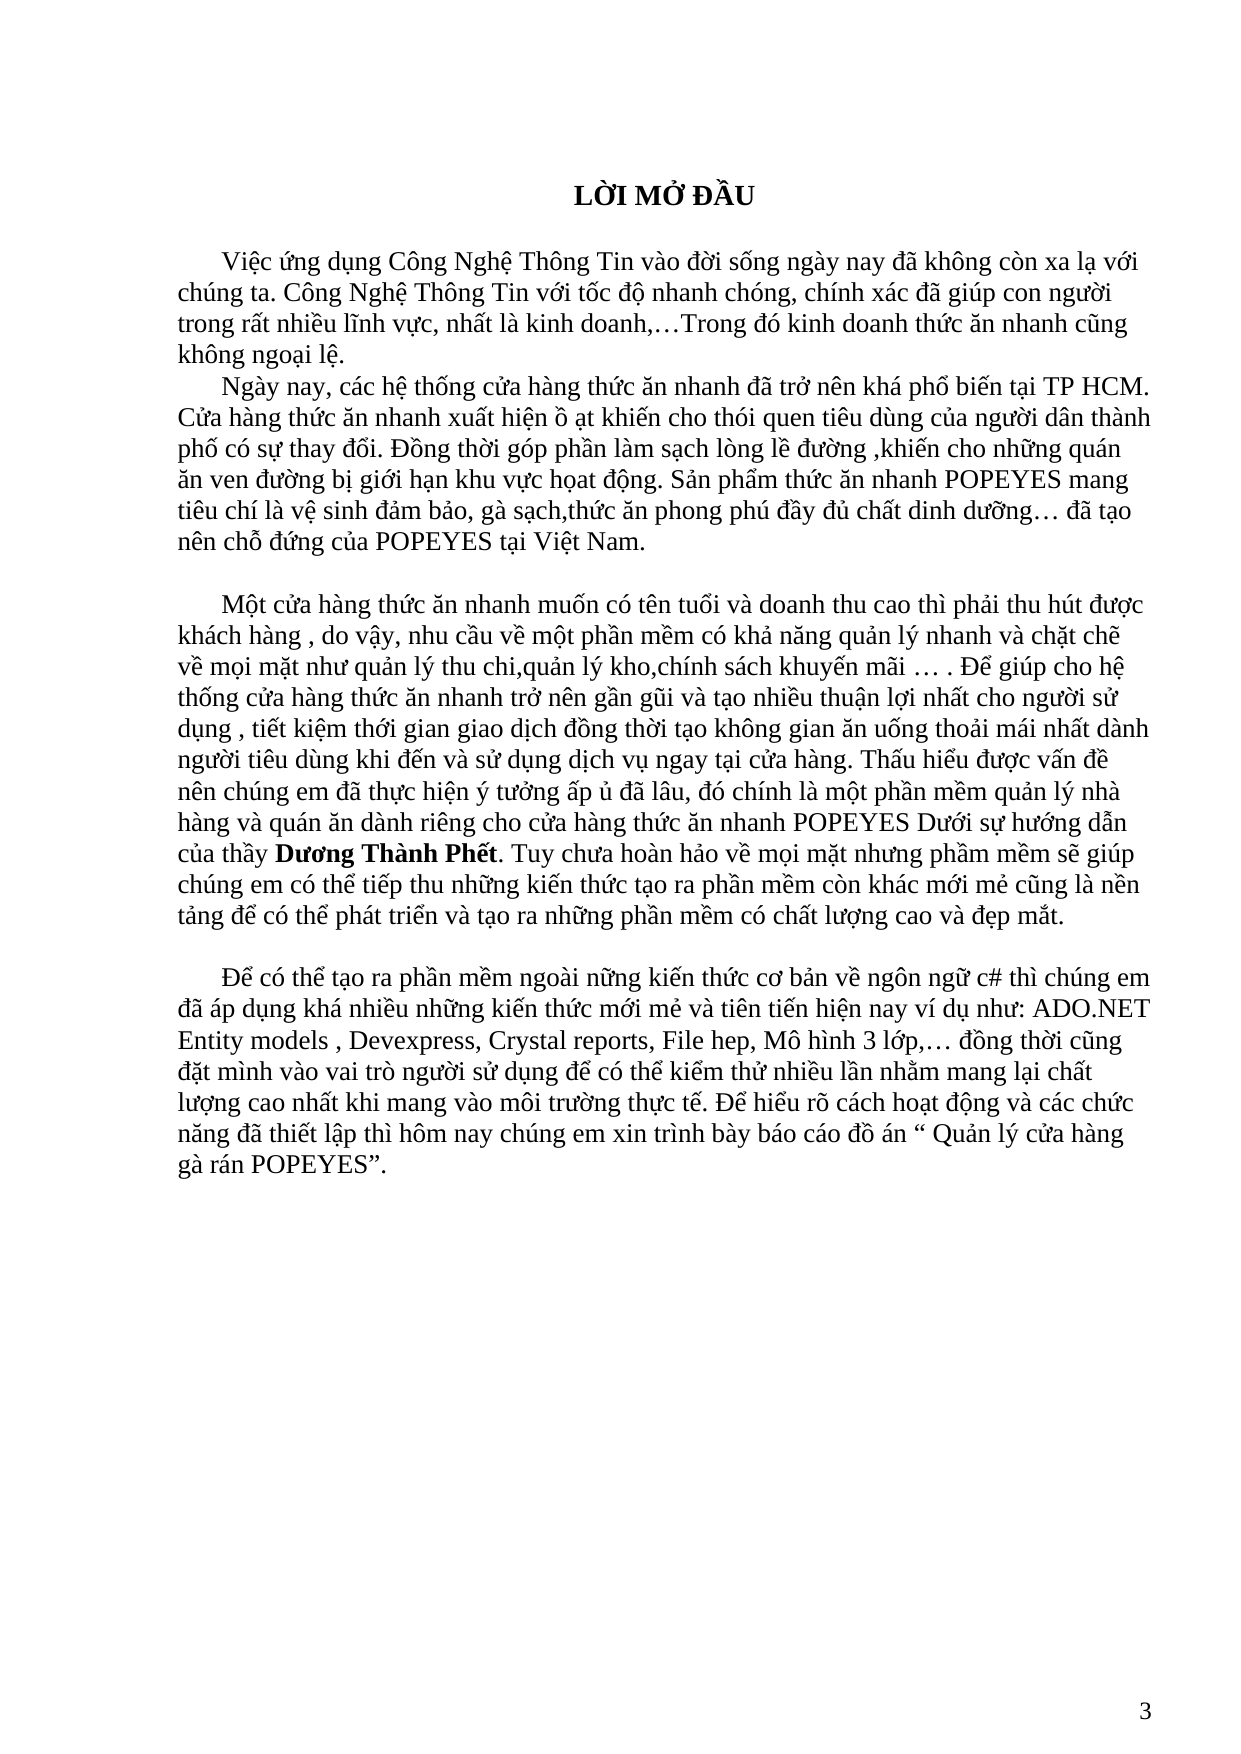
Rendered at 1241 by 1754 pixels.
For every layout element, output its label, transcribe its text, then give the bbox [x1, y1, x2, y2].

text Ngày nay, các hệ thống cửa hàng thức ăn nhanh đã trở nên khá phổ biến tại TP HCM. Cửa hàng thức ăn nhanh xuất hiện ồ ạt khiến cho thói quen tiêu dùng của người dân thành phố có sự thay đổi. Đồng thời góp phần làm sạch lòng lề đường ,khiến cho những quán ăn ven đường bị giới hạn khu vực họat động. Sản phẩm thức ăn nhanh POPEYES mang tiêu chí là vệ sinh đảm bảo, gà sạch,thức ăn phong phú đầy đủ chất dinh dưỡng… đã tạo nên chỗ đứng của POPEYES tại Việt Nam. [177, 370, 1152, 557]
text Việc ứng dụng Công Nghệ Thông Tin vào đời sống ngày nay đã không còn xa lạ với chúng ta. Công Nghệ Thông Tin với tốc độ nhanh chóng, chính xác đã giúp con người trong rất nhiều lĩnh vực, nhất là kinh doanh,…Trong đó kinh doanh thức ăn nhanh cũng không ngoại lệ. [177, 245, 1152, 370]
text Để có thể tạo ra phần mềm ngoài nững kiến thức cơ bản về ngôn ngữ c# thì chúng em đã áp dụng khá nhiều những kiến thức mới mẻ và tiên tiến hiện nay ví dụ như: ADO.NET Entity models , Devexpress, Crystal reports, File hep, Mô hình 3 lớp,… đồng thời cũng đặt mình vào vai trò người sử dụng để có thể kiểm thử nhiều lần nhằm mang lại chất lượng cao nhất khi mang vào môi trường thực tế. Để hiểu rõ cách hoạt động và các chức năng đã thiết lập thì hôm nay chúng em xin trình bày báo cáo đồ án “ Quản lý cửa hàng gà rán POPEYES”. [177, 961, 1152, 1179]
text LỜI MỞ ĐẦU [177, 178, 1152, 212]
text Một cửa hàng thức ăn nhanh muốn có tên tuổi và doanh thu cao thì phải thu hút được khách hàng , do vậy, nhu cầu về một phần mềm có khả năng quản lý nhanh và chặt chẽ về mọi mặt như quản lý thu chi,quản lý kho,chính sách khuyến mãi … . Để giúp cho hệ thống cửa hàng thức ăn nhanh trở nên gần gũi và tạo nhiều thuận lợi nhất cho người sử dụng , tiết kiệm thới gian giao dịch đồng thời tạo không gian ăn uống thoải mái nhất dành người tiêu dùng khi đến và sử dụng dịch vụ ngay tại cửa hàng. Thấu hiểu được vấn đề nên chúng em đã thực hiện ý tưởng ấp ủ đã lâu, đó chính là một phần mềm quản lý nhà hàng và quán ăn dành riêng cho cửa hàng thức ăn nhanh POPEYES Dưới sự hướng dẫn của thầy Dương Thành Phết. Tuy chưa hoàn hảo về mọi mặt nhưng phầm mềm sẽ giúp chúng em có thể tiếp thu những kiến thức tạo ra phần mềm còn khác mới mẻ cũng là nền tảng để có thể phát triển và tạo ra những phần mềm có chất lượng cao và đẹp mắt. [177, 588, 1152, 930]
